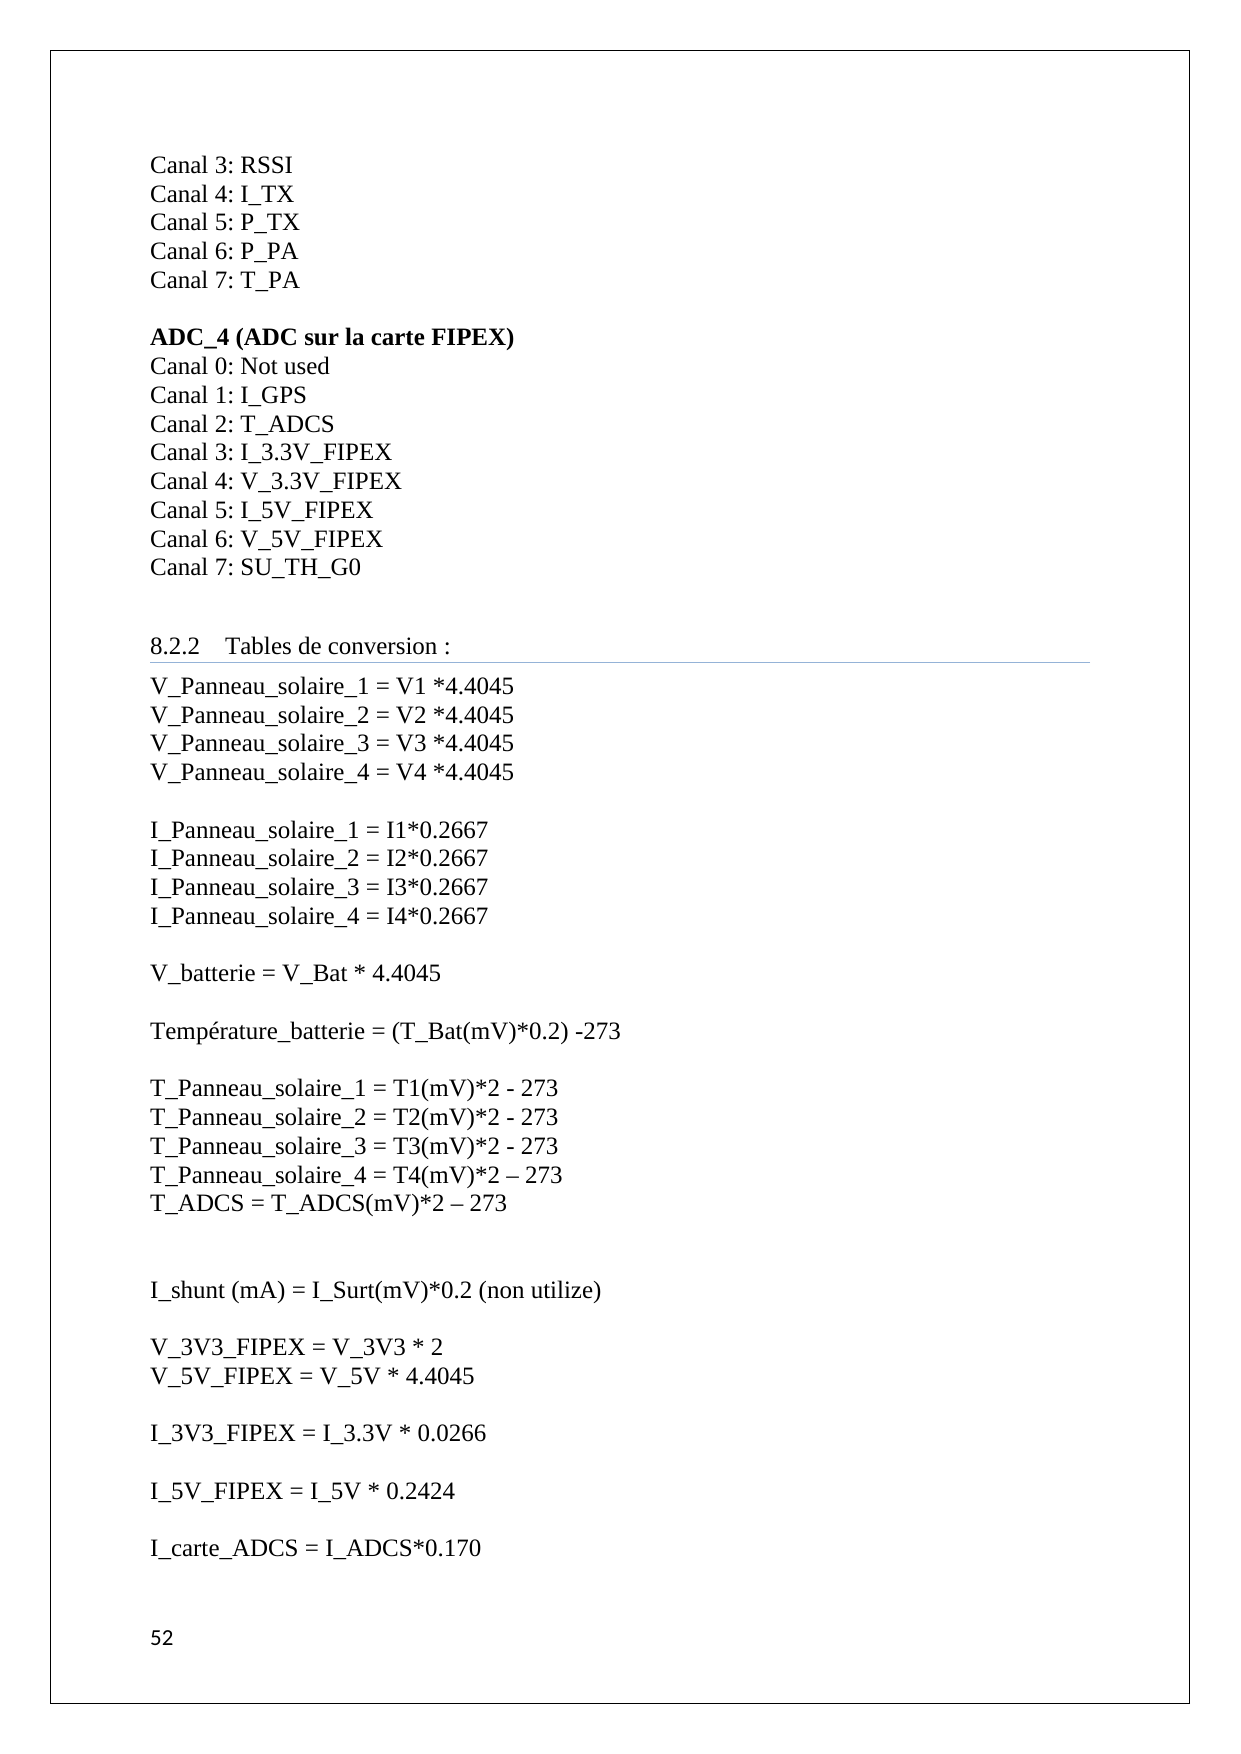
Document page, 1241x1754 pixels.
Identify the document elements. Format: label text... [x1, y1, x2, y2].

text Température_batterie = (T_Bat(mV)*0.2) -273 [150, 1016, 1090, 1045]
text Canal 2: T_ADCS [150, 409, 1090, 437]
text Canal 0: Not used [150, 351, 1090, 380]
text I_3V3_FIPEX = I_3.3V * 0.0266 [150, 1418, 1090, 1447]
text T_Panneau_solaire_3 = T3(mV)*2 - 273 [150, 1131, 1090, 1160]
text I_carte_ADCS = I_ADCS*0.170 [150, 1533, 1090, 1562]
text Canal 7: SU_TH_G0 [150, 552, 1090, 581]
subtitle Tables de conversion : [150, 631, 1090, 662]
text T_ADCS = T_ADCS(mV)*2 – 273 [150, 1188, 1090, 1217]
text Canal 6: V_5V_FIPEX [150, 524, 1090, 552]
text Canal 3: RSSI [150, 150, 1090, 179]
text I_Panneau_solaire_4 = I4*0.2667 [150, 901, 1090, 930]
text V_3V3_FIPEX = V_3V3 * 2 [150, 1332, 1090, 1361]
text T_Panneau_solaire_2 = T2(mV)*2 - 273 [150, 1102, 1090, 1131]
text Canal 5: I_5V_FIPEX [150, 495, 1090, 524]
text T_Panneau_solaire_4 = T4(mV)*2 – 273 [150, 1160, 1090, 1188]
text ADC_4 (ADC sur la carte FIPEX) [150, 322, 1090, 351]
text Canal 4: V_3.3V_FIPEX [150, 466, 1090, 495]
text V_5V_FIPEX = V_5V * 4.4045 [150, 1361, 1090, 1390]
text V_Panneau_solaire_4 = V4 *4.4045 [150, 757, 1090, 786]
text V_Panneau_solaire_1 = V1 *4.4045 [150, 671, 1090, 700]
text Canal 4: I_TX [150, 179, 1090, 207]
text Canal 6: P_PA [150, 236, 1090, 265]
text I_Panneau_solaire_1 = I1*0.2667 [150, 815, 1090, 843]
text Canal 7: T_PA [150, 265, 1090, 294]
text Canal 5: P_TX [150, 207, 1090, 236]
text V_Panneau_solaire_2 = V2 *4.4045 [150, 700, 1090, 728]
text I_Panneau_solaire_2 = I2*0.2667 [150, 843, 1090, 872]
text I_5V_FIPEX = I_5V * 0.2424 [150, 1476, 1090, 1505]
text T_Panneau_solaire_1 = T1(mV)*2 - 273 [150, 1073, 1090, 1102]
text Canal 3: I_3.3V_FIPEX [150, 437, 1090, 466]
text I_Panneau_solaire_3 = I3*0.2667 [150, 872, 1090, 901]
text I_shunt (mA) = I_Surt(mV)*0.2 (non utilize) [150, 1275, 1090, 1303]
text V_batterie = V_Bat * 4.4045 [150, 958, 1090, 987]
text V_Panneau_solaire_3 = V3 *4.4045 [150, 728, 1090, 757]
text Canal 1: I_GPS [150, 380, 1090, 409]
